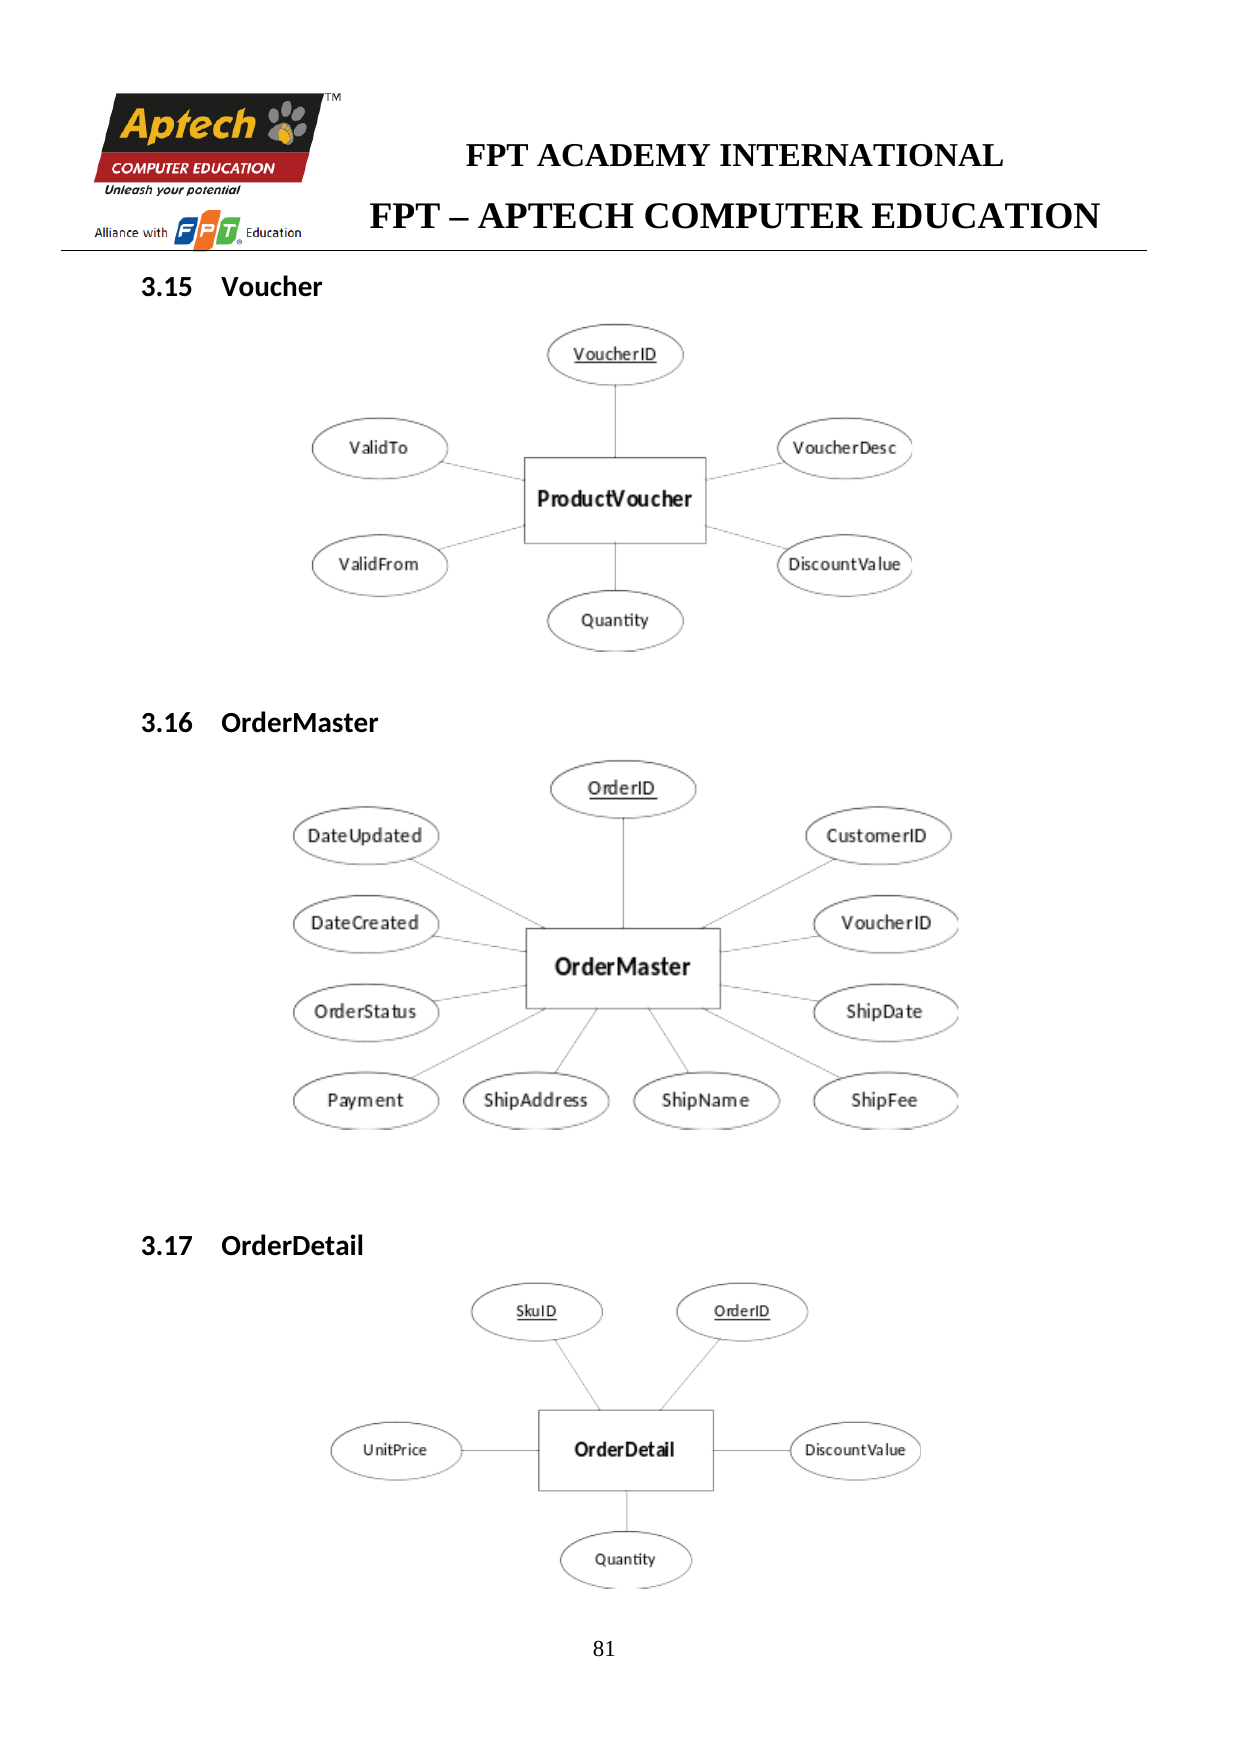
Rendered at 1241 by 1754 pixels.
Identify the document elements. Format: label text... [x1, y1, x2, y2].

subtitle 3.15 Voucher [141, 251, 1105, 304]
picture [90, 86, 344, 250]
subtitle 3.17 OrderDetail [141, 1227, 1105, 1262]
subtitle 3.16 OrderMaster [141, 704, 1105, 740]
picture [90, 251, 141, 256]
subtitle 3.15 Voucher [141, 150, 1105, 250]
